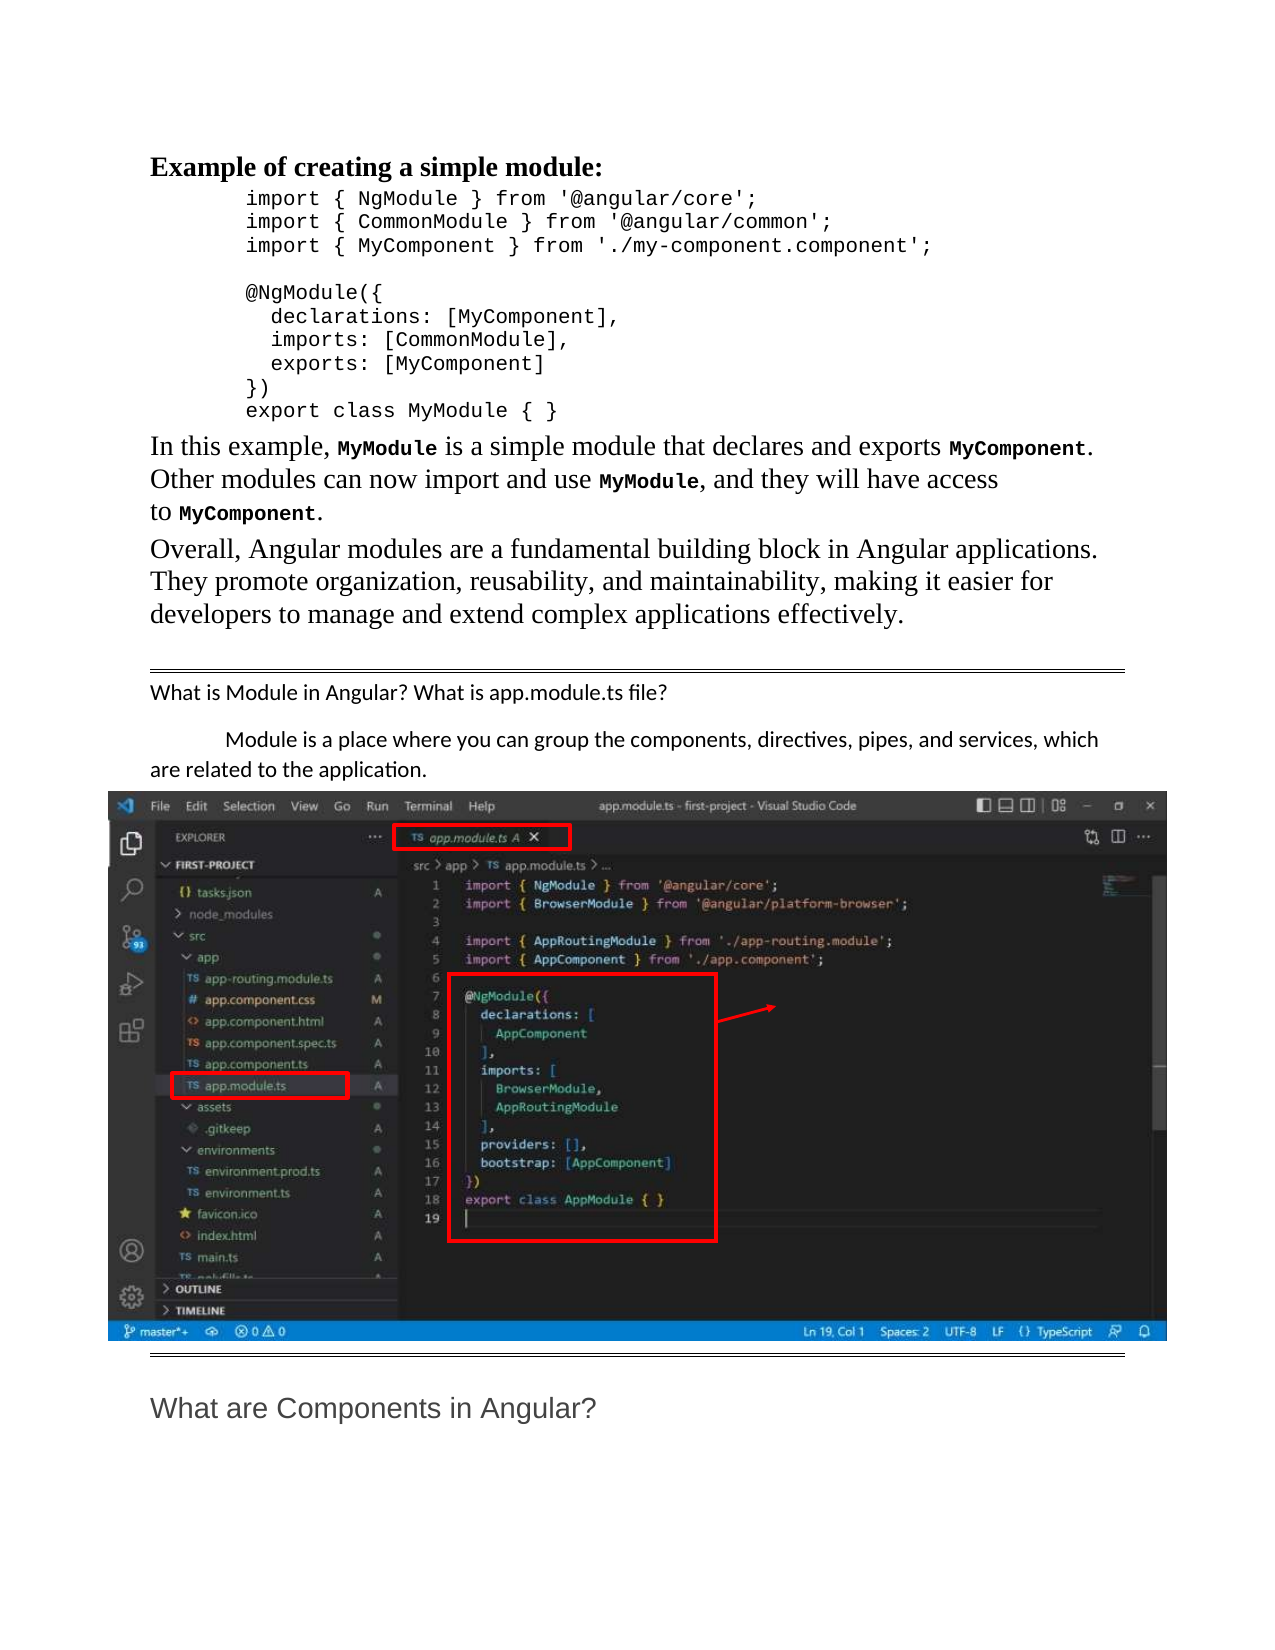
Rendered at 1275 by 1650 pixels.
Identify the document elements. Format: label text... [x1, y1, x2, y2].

text declarations: [MyComponent], [245, 306, 1125, 329]
text What is Module in Angular? What is app.module.ts file? [150, 678, 1125, 707]
text In this example, MyModule is a simple module that declares and exports MyComponent. Other modules can now import and use MyModule, and they will have access to MyComponent. [150, 429, 1125, 527]
subtitle What are Components in Angular? [150, 1391, 1125, 1424]
text export class MyModule { } [245, 400, 1125, 424]
text import { NgModule } from '@angular/core'; [245, 187, 1125, 211]
text @NgModule({ [245, 282, 1125, 306]
text imports: [CommonModule], [245, 329, 1125, 353]
text Overall, Angular modules are a fundamental building block in Angular applications. They promote organization, reusability, and maintainability, making it easier for developers to manage and extend complex applications effectively. [150, 532, 1125, 629]
text exports: [MyComponent] [245, 353, 1125, 377]
picture [108, 791, 1167, 1341]
text import { MyComponent } from './my-component.component'; [245, 235, 1125, 258]
text import { CommonModule } from '@angular/common'; [245, 211, 1125, 235]
text }) [245, 377, 1125, 400]
text Example of creating a simple module: [150, 150, 1125, 182]
text Module is a place where you can group the components, directives, pipes, and services, which are related to the application. [150, 725, 1125, 784]
